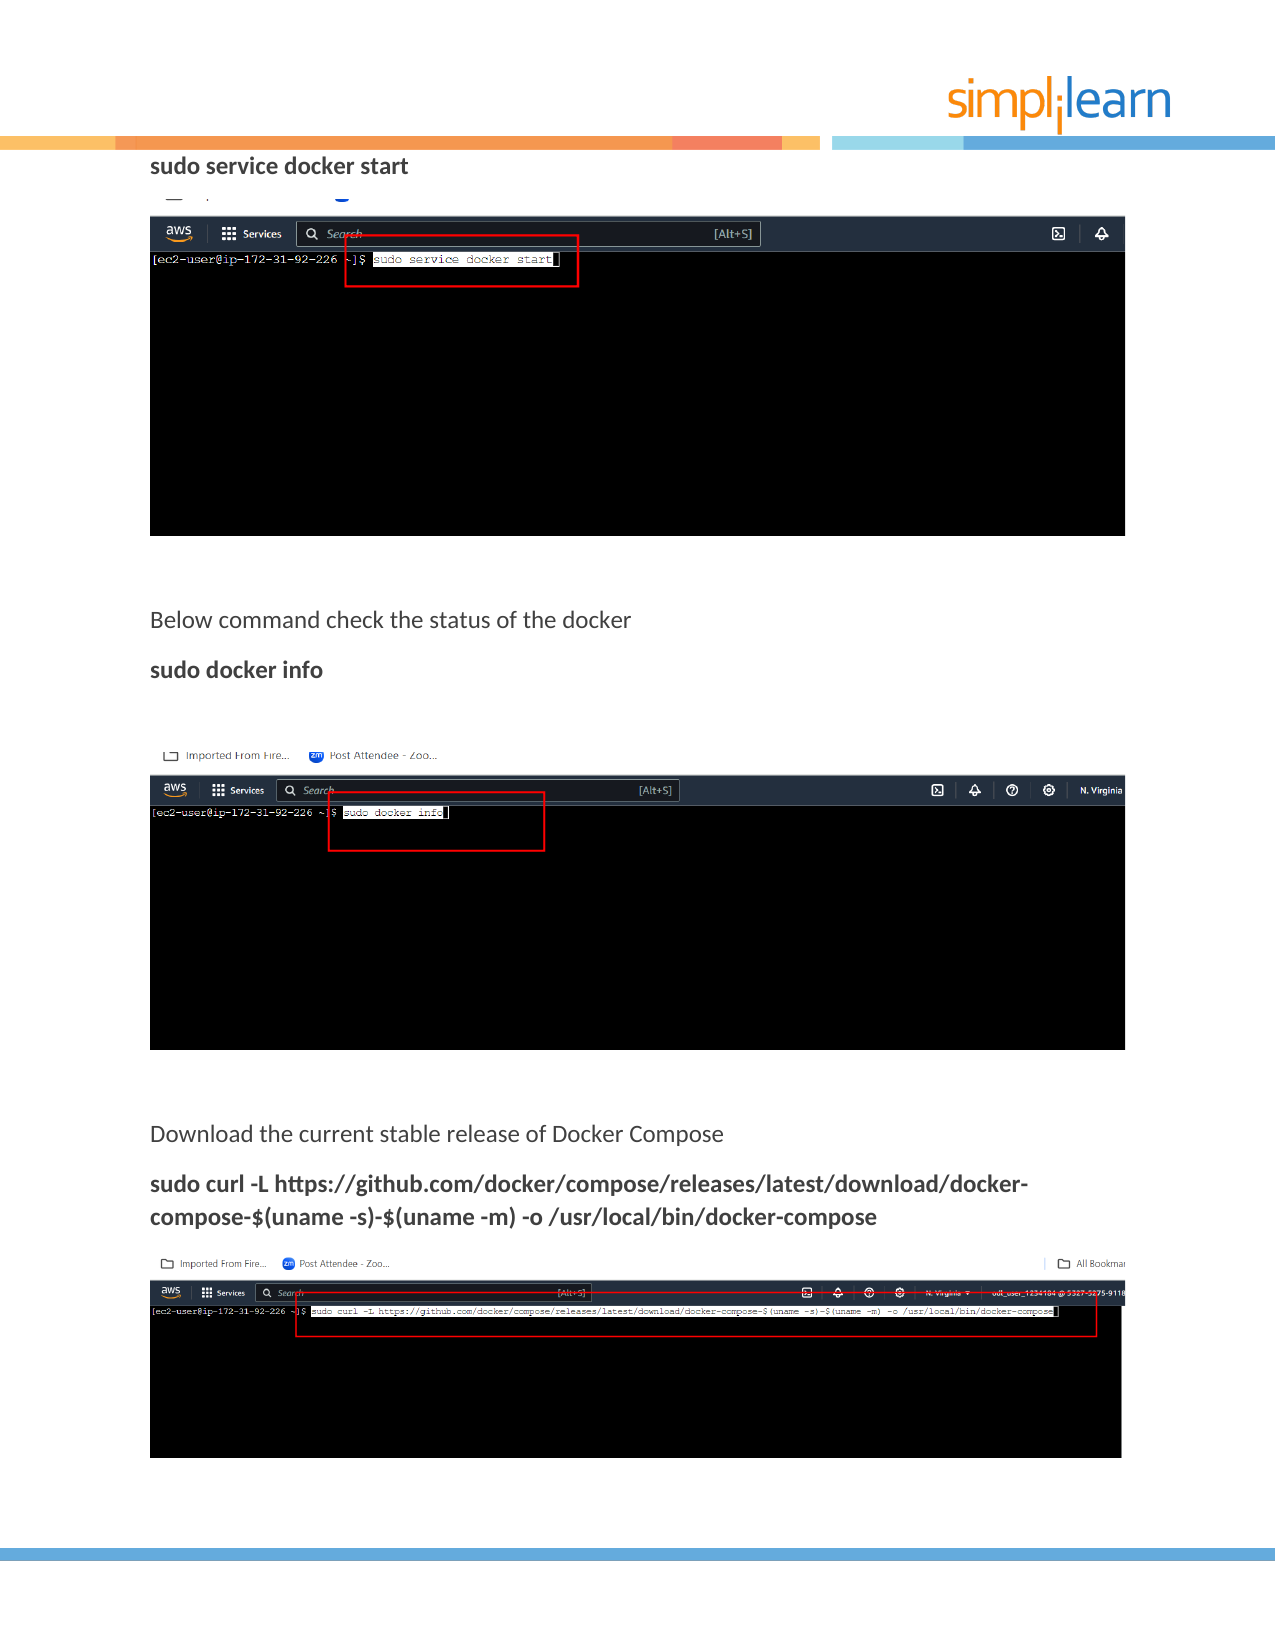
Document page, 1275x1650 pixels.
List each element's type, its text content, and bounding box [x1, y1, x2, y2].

text Download the current stable release of Docker Compose [150, 1118, 1125, 1149]
picture [0, 76, 1275, 150]
text sudo docker info [150, 654, 1125, 684]
text sudo curl -L https://github.com/docker/compose/releases/latest/download/docker-compose-$(uname -s)-$(uname -m) -o /usr/local/bin/docker-compose [150, 1168, 1125, 1231]
picture [150, 1250, 1125, 1458]
text sudo service docker start [150, 150, 1125, 181]
picture [150, 752, 1125, 1050]
picture [150, 199, 1125, 536]
text Below command check the status of the docker [150, 604, 1125, 635]
picture [0, 1548, 1275, 1562]
